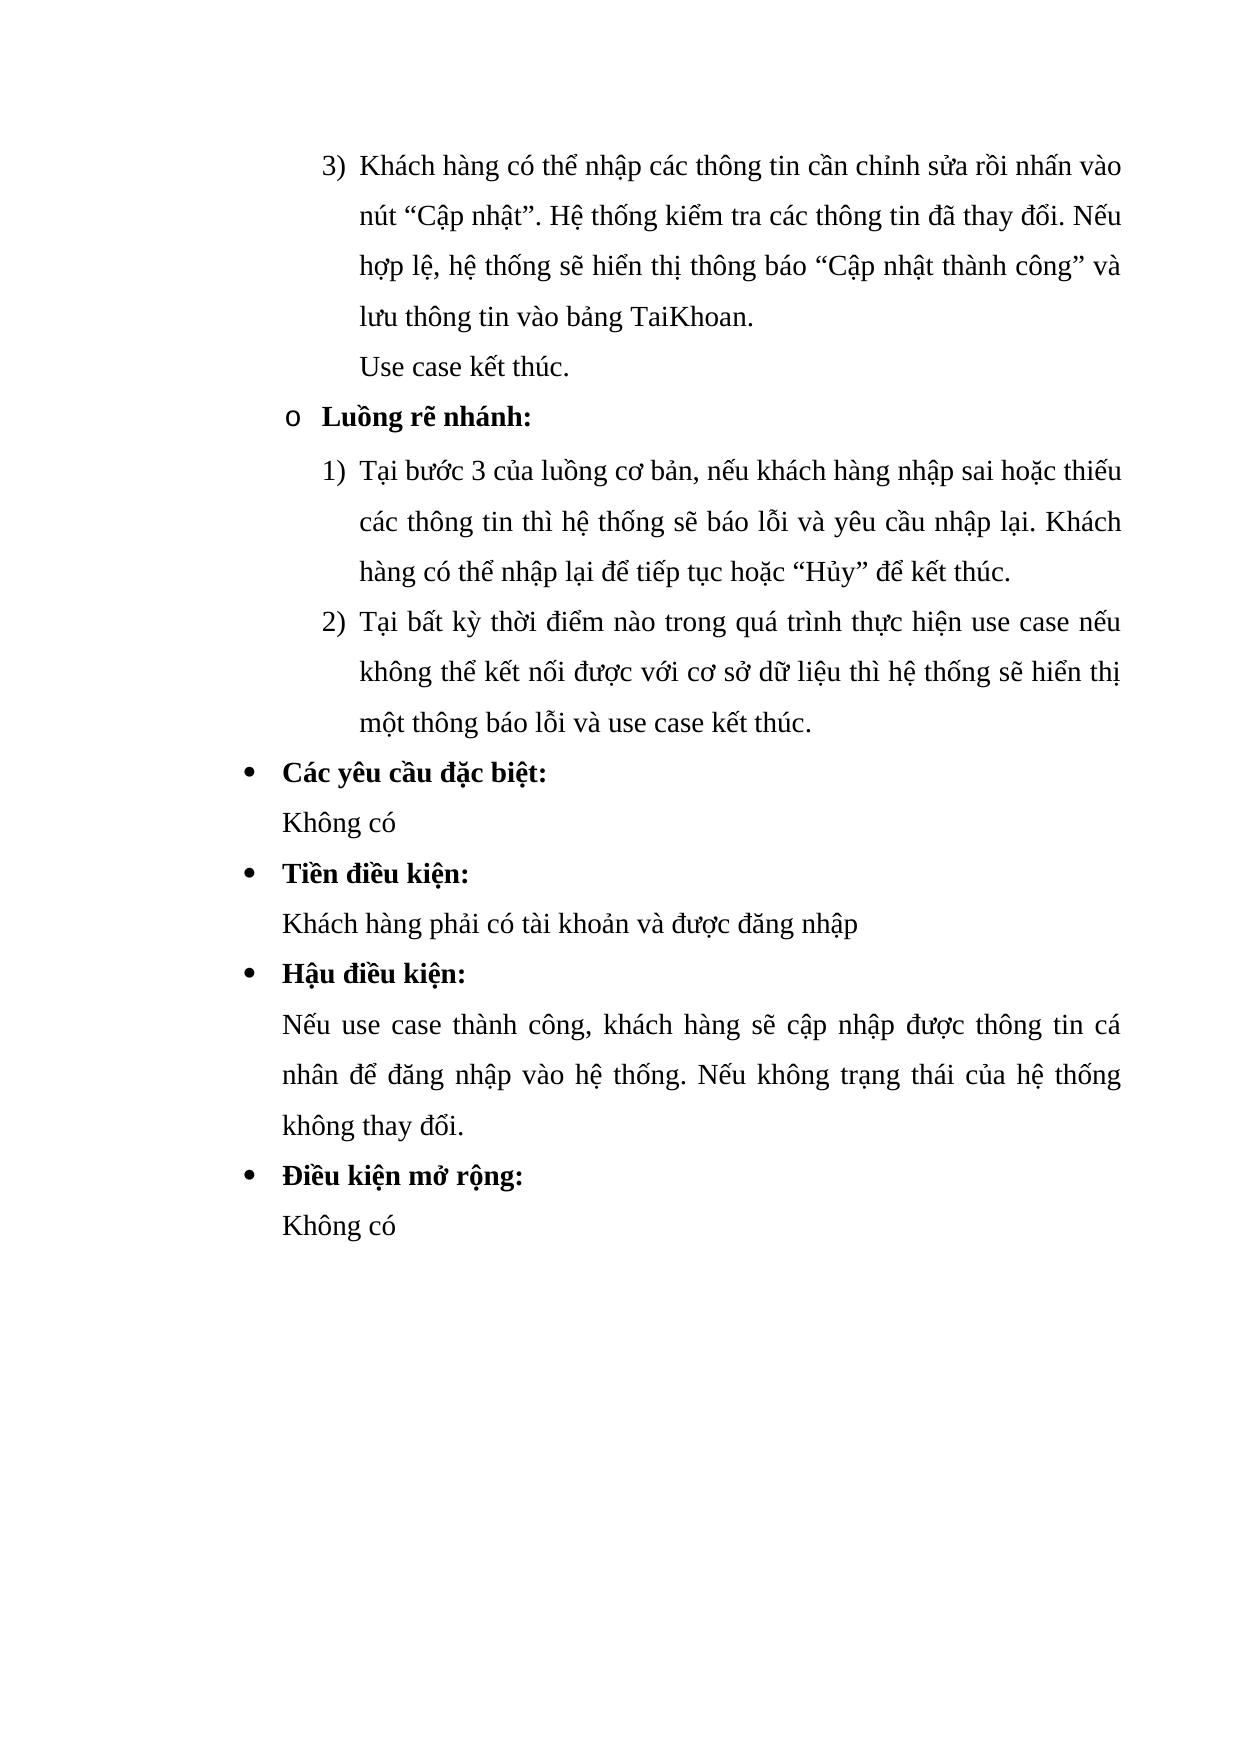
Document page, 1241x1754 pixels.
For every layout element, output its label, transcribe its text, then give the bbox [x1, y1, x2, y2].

list Khách hàng có thể nhập các thông tin cần chỉnh sửa rồi nhấn vào nút “Cập nhật”. Hệ thống kiểm tra các thông tin đã thay đổi. Nếu hợp lệ, hệ thống sẽ hiển thị thông báo “Cập nhật thành công” và lưu thông tin vào bảng TaiKhoan. [322, 148, 1122, 332]
list Tại bước 3 của luồng cơ bản, nếu khách hàng nhập sai hoặc thiếu các thông tin thì hệ thống sẽ báo lỗi và yêu cầu nhập lại. Khách hàng có thể nhập lại để tiếp tục hoặc “Hủy” để kết thúc. [322, 453, 1122, 587]
list Hậu điều kiện: [244, 957, 1122, 990]
list Use case kết thúc. [359, 349, 1122, 382]
list Không có [282, 806, 1122, 839]
list Không có [282, 1208, 1122, 1242]
list Tại bất kỳ thời điểm nào trong quá trình thực hiện use case nếu không thể kết nối được với cơ sở dữ liệu thì hệ thống sẽ hiển thị một thông báo lỗi và use case kết thúc. [322, 604, 1122, 738]
list Nếu use case thành công, khách hàng sẽ cập nhập được thông tin cá nhân để đăng nhập vào hệ thống. Nếu không trạng thái của hệ thống không thay đổi. [282, 1007, 1122, 1141]
list Các yêu cầu đặc biệt: [244, 755, 1122, 789]
list Khách hàng phải có tài khoản và được đăng nhập [282, 906, 1122, 940]
list Điều kiện mở rộng: [244, 1158, 1122, 1192]
list Luồng rẽ nhánh: [284, 399, 1122, 435]
list Tiền điều kiện: [244, 856, 1122, 889]
